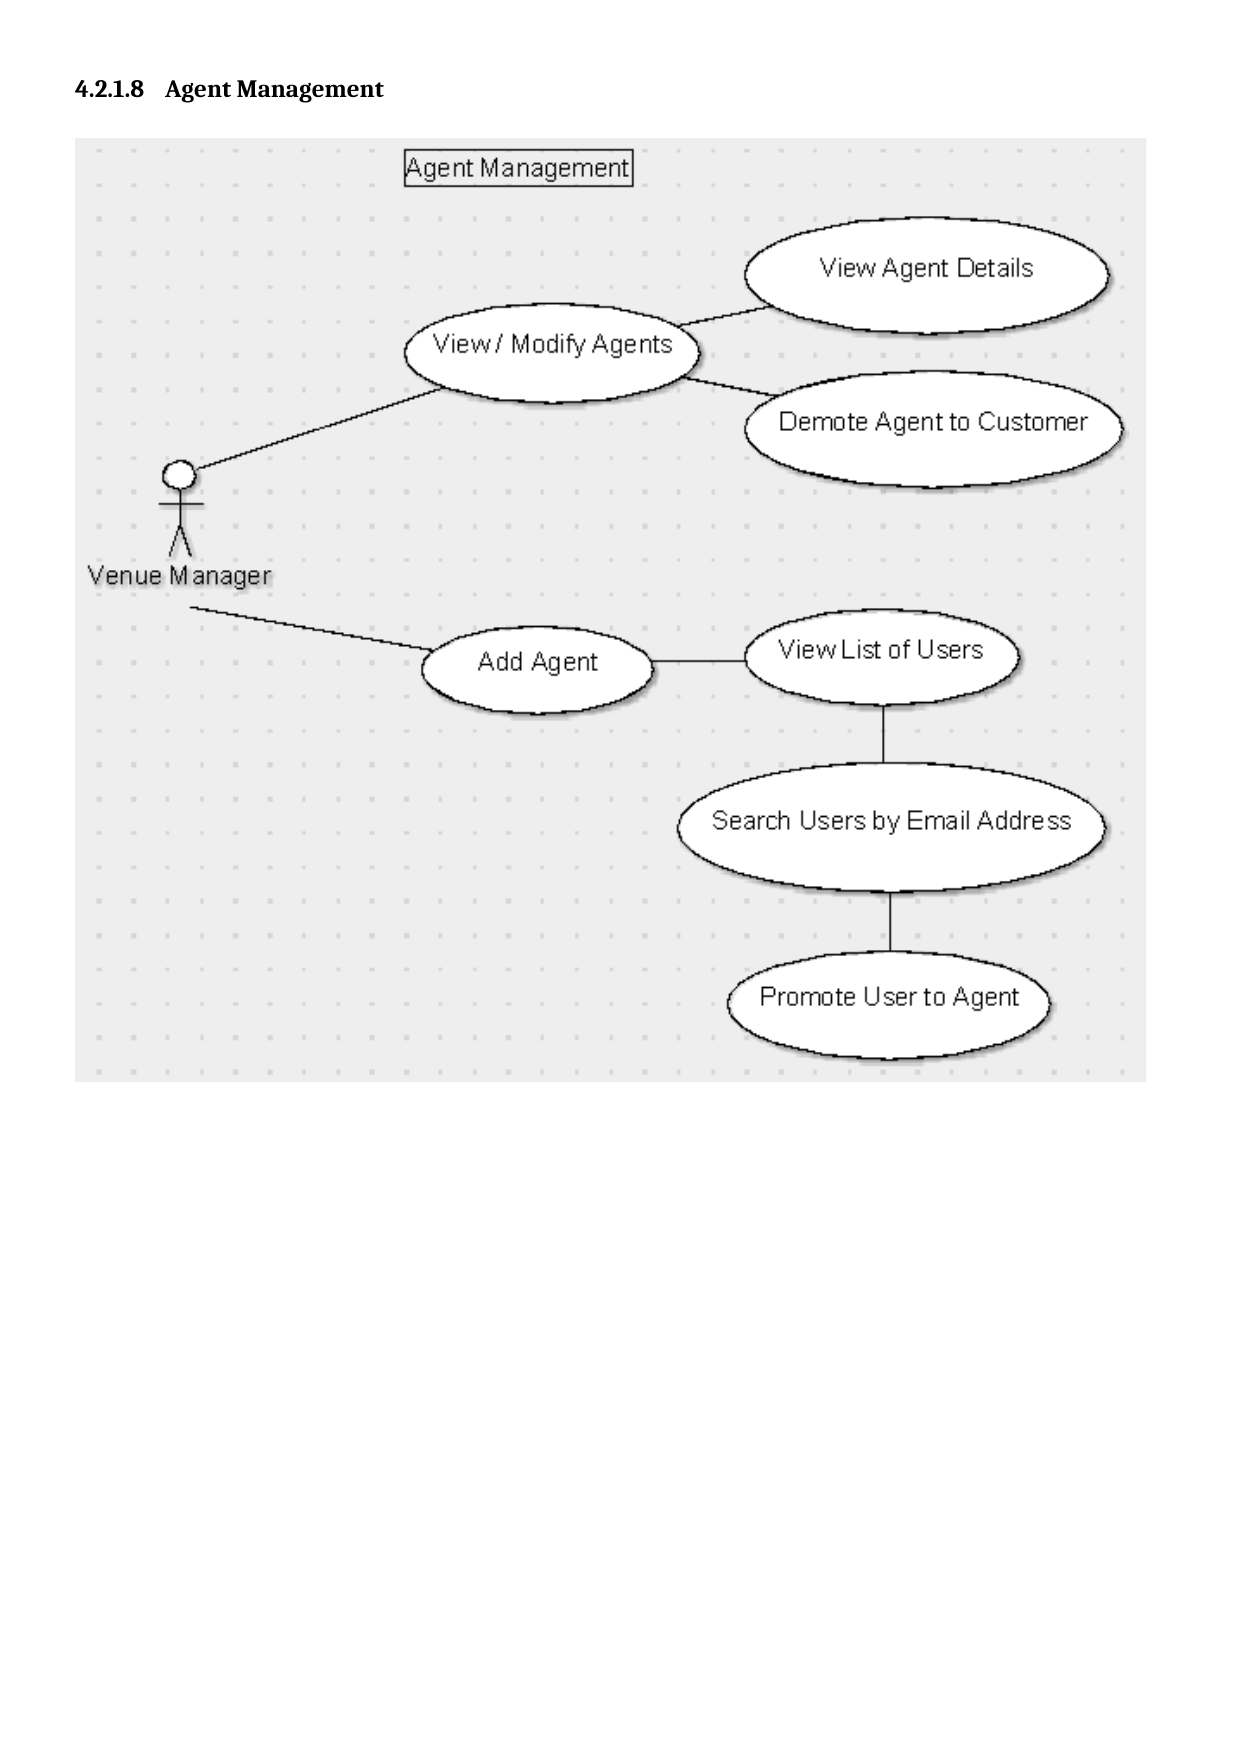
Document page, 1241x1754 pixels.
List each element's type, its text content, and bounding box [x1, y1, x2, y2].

subtitle Agent Management [75, 75, 1165, 104]
picture [75, 138, 1147, 1082]
